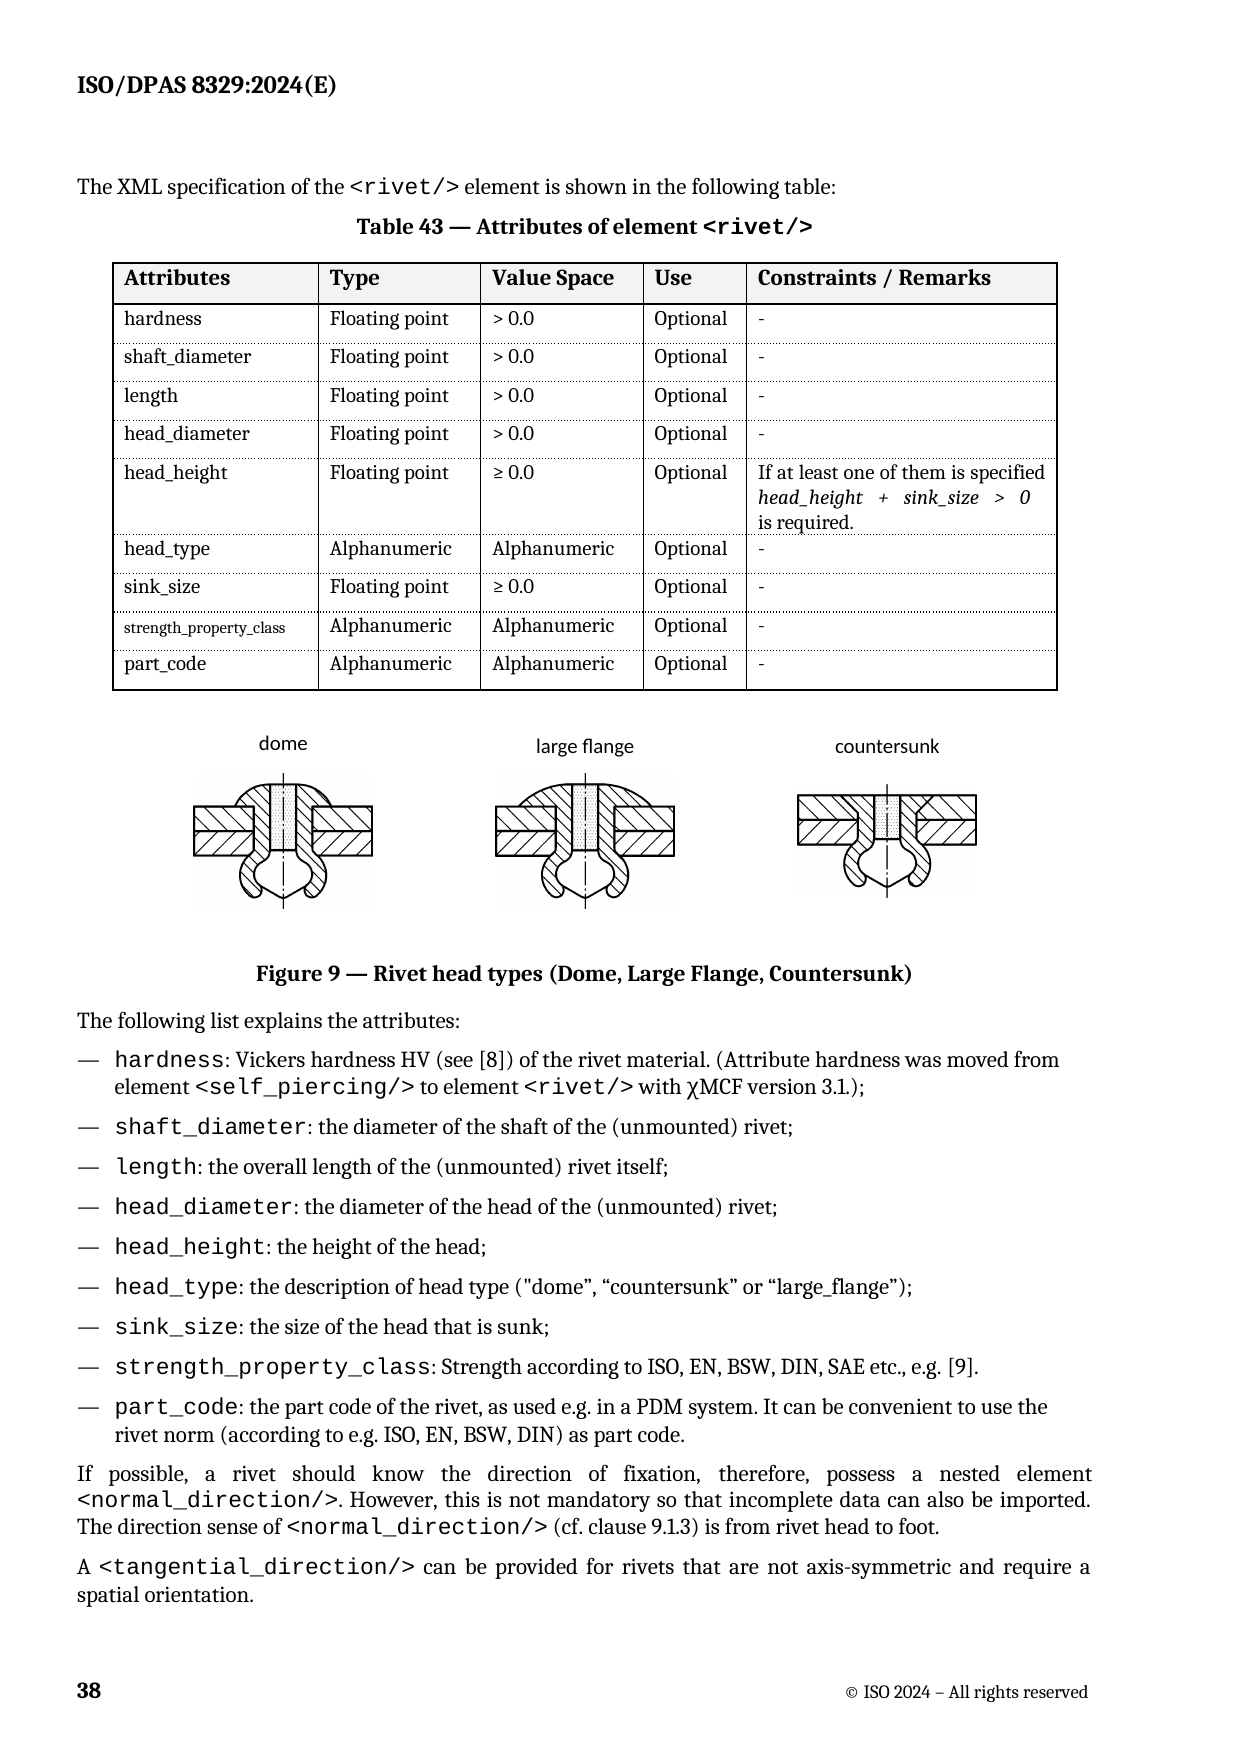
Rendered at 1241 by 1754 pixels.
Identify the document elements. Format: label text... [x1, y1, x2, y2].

list sink_size: the size of the head that is sunk; [77, 1314, 1092, 1341]
picture [797, 784, 977, 898]
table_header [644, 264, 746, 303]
list shaft_diameter: the diameter of the shaft of the (unmounted) rivet; [77, 1114, 1092, 1141]
list head_height: the height of the head; [77, 1234, 1092, 1261]
list head_type: the description of head type ("dome”, “countersunk” or “large_flange”); [77, 1274, 1092, 1301]
picture [193, 773, 373, 909]
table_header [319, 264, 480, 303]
list part_code: the part code of the rivet, as used e.g. in a PDM system. It can be convenient to use the rivet norm (according to e.g. ISO, EN, BSW, DIN) as part code. [77, 1394, 1092, 1448]
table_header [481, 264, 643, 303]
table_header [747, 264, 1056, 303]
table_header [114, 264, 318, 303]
picture [495, 773, 675, 909]
list hardness: Vickers hardness HV (see ) of the rivet material. (Attribute hardness was moved from element <self_piercing/> to element <rivet/> with χMCF version 3.1.); [77, 1046, 1092, 1101]
text A <tangential_direction/> can be provided for rivets that are not axis-symmetric and require a spatial orientation. [77, 1554, 1092, 1608]
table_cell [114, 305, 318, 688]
list strength_property_class: Strength according to ISO, EN, BSW, DIN, SAE etc., e.g. . [77, 1354, 1092, 1381]
text Figure 9 — Rivet head types (Dome, Large Flange, Countersunk) [77, 960, 1092, 987]
text The following list explains the attributes: [77, 1008, 1092, 1034]
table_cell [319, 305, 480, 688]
text If possible, a rivet should know the direction of fixation, therefore, possess a nested element <normal_direction/>. However, this is not mandatory so that incomplete data can also be imported. The direction sense of <normal_direction/> (cf. clause 9.1.3) is from rivet head to foot. [77, 1460, 1092, 1542]
list length: the overall length of the (unmounted) rivet itself; [77, 1154, 1092, 1181]
text Table 43 — Attributes of element <rivet/> [77, 214, 1092, 241]
list head_diameter: the diameter of the head of the (unmounted) rivet; [77, 1194, 1092, 1221]
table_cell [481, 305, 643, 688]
text The XML specification of the <rivet/> element is shown in the following table: [77, 174, 1092, 201]
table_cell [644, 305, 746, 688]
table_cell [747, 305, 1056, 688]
